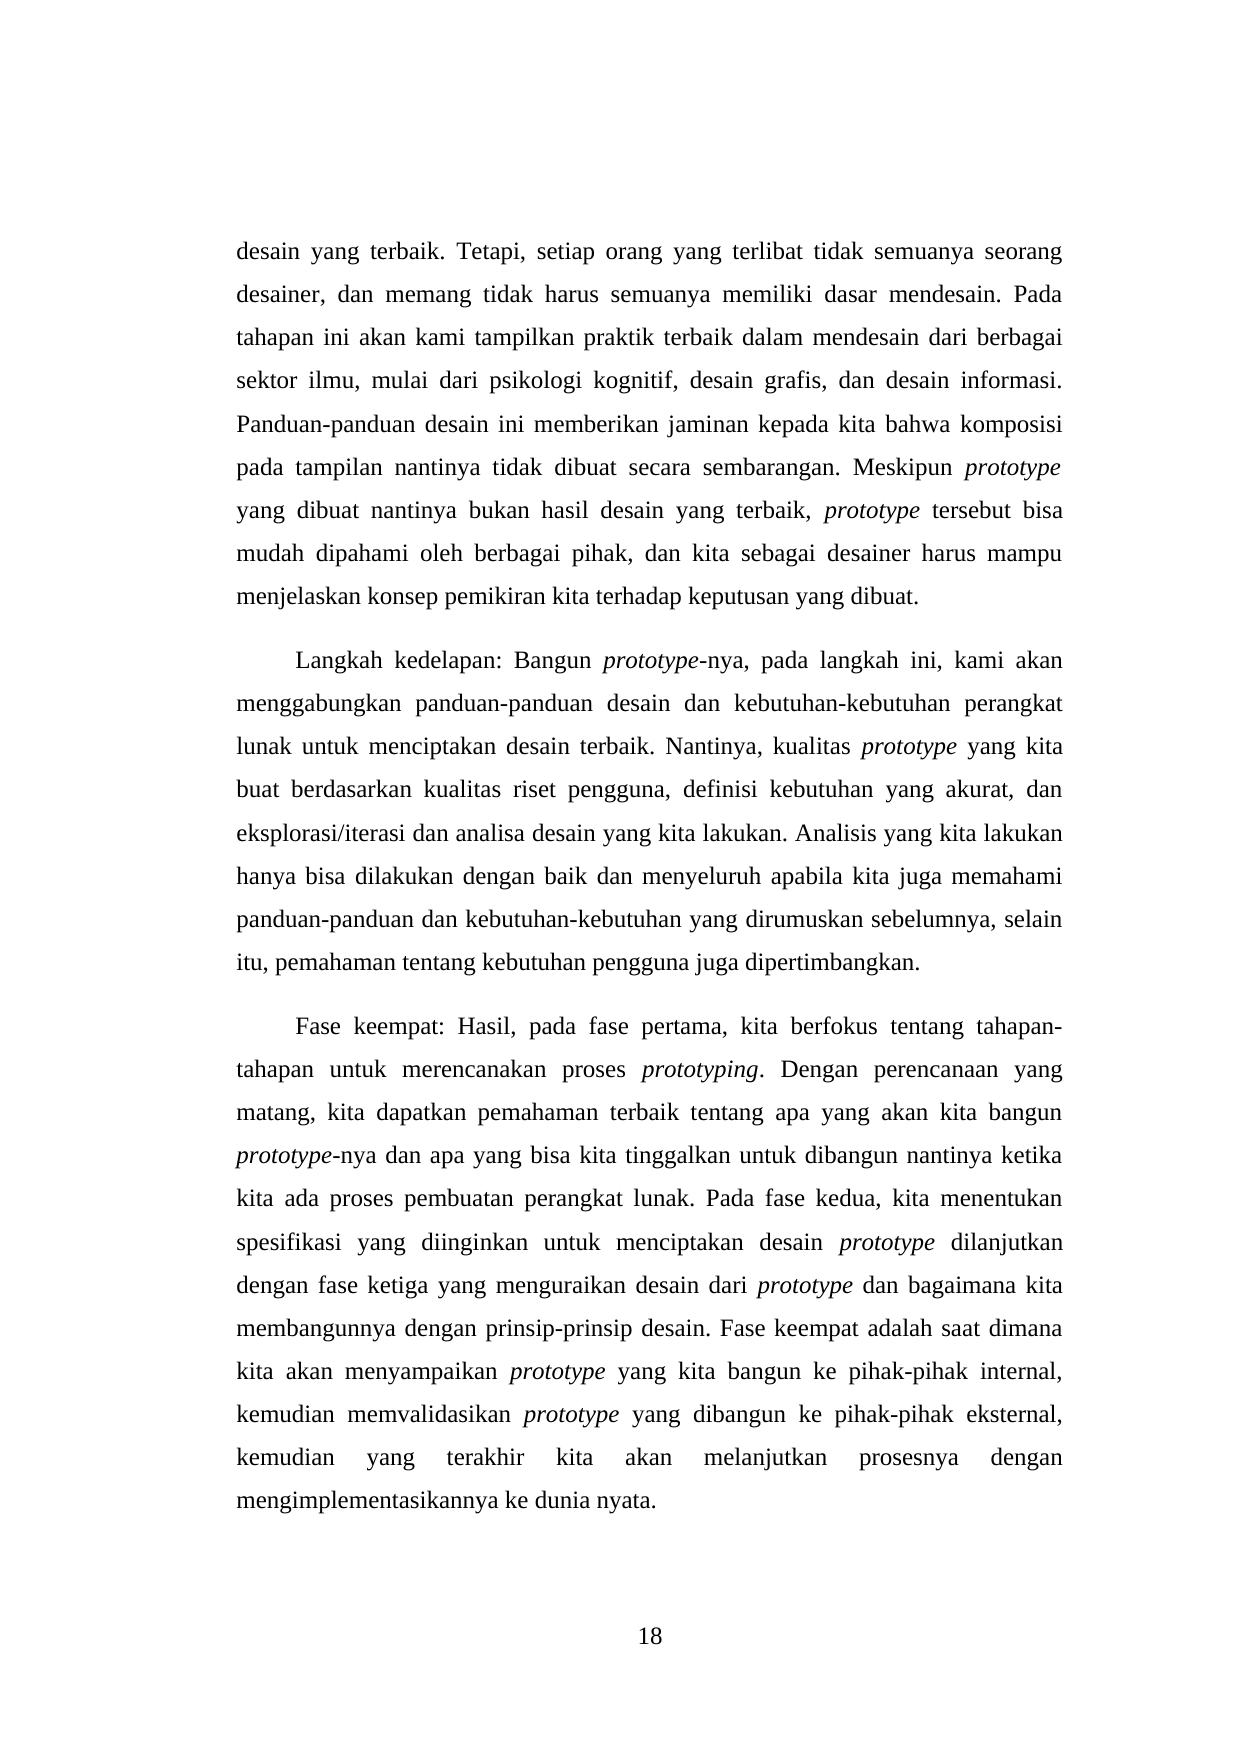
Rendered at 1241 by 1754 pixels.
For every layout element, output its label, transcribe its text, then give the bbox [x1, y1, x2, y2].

text Langkah kedelapan: Bangun prototype-nya, pada langkah ini, kami akan menggabungkan panduan-panduan desain dan kebutuhan-kebutuhan perangkat lunak untuk menciptakan desain terbaik. Nantinya, kualitas prototype yang kita buat berdasarkan kualitas riset pengguna, definisi kebutuhan yang akurat, dan eksplorasi/iterasi dan analisa desain yang kita lakukan. Analisis yang kita lakukan hanya bisa dilakukan dengan baik dan menyeluruh apabila kita juga memahami panduan-panduan dan kebutuhan-kebutuhan yang dirumuskan sebelumnya, selain itu, pemahaman tentang kebutuhan pengguna juga dipertimbangkan. [236, 645, 1063, 976]
text Fase keempat: Hasil, pada fase pertama, kita berfokus tentang tahapan-tahapan untuk merencanakan proses prototyping. Dengan perencanaan yang matang, kita dapatkan pemahaman terbaik tentang apa yang akan kita bangun prototype-nya dan apa yang bisa kita tinggalkan untuk dibangun nantinya ketika kita ada proses pembuatan perangkat lunak. Pada fase kedua, kita menentukan spesifikasi yang diinginkan untuk menciptakan desain prototype dilanjutkan dengan fase ketiga yang menguraikan desain dari prototype dan bagaimana kita membangunnya dengan prinsip-prinsip desain. Fase keempat adalah saat dimana kita akan menyampaikan prototype yang kita bangun ke pihak-pihak internal, kemudian memvalidasikan prototype yang dibangun ke pihak-pihak eksternal, kemudian yang terakhir kita akan melanjutkan prosesnya dengan mengimplementasikannya ke dunia nyata. [236, 1011, 1063, 1514]
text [236, 236, 1063, 610]
